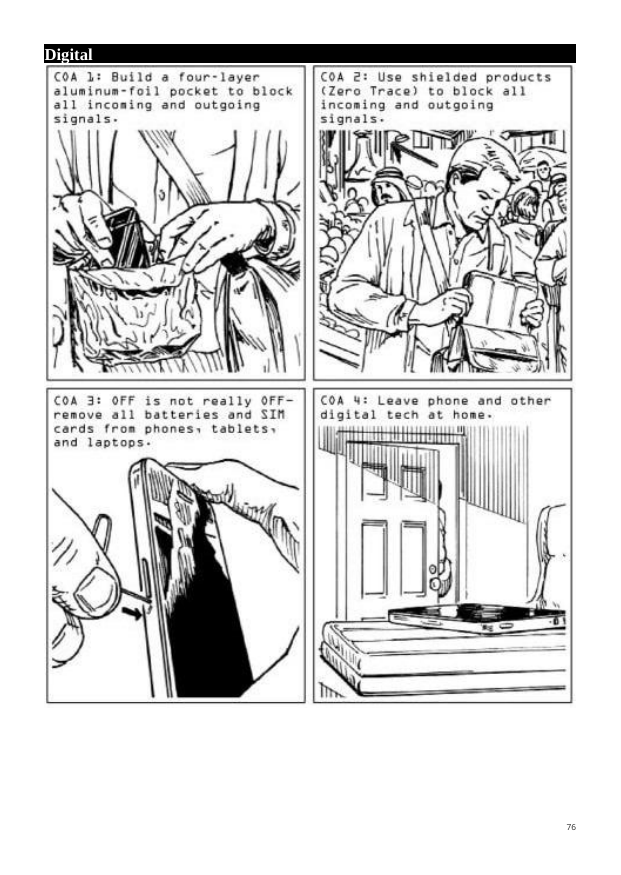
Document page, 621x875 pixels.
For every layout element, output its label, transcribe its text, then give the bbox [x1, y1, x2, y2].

subtitle Digital [44, 44, 576, 63]
picture [44, 65, 576, 708]
